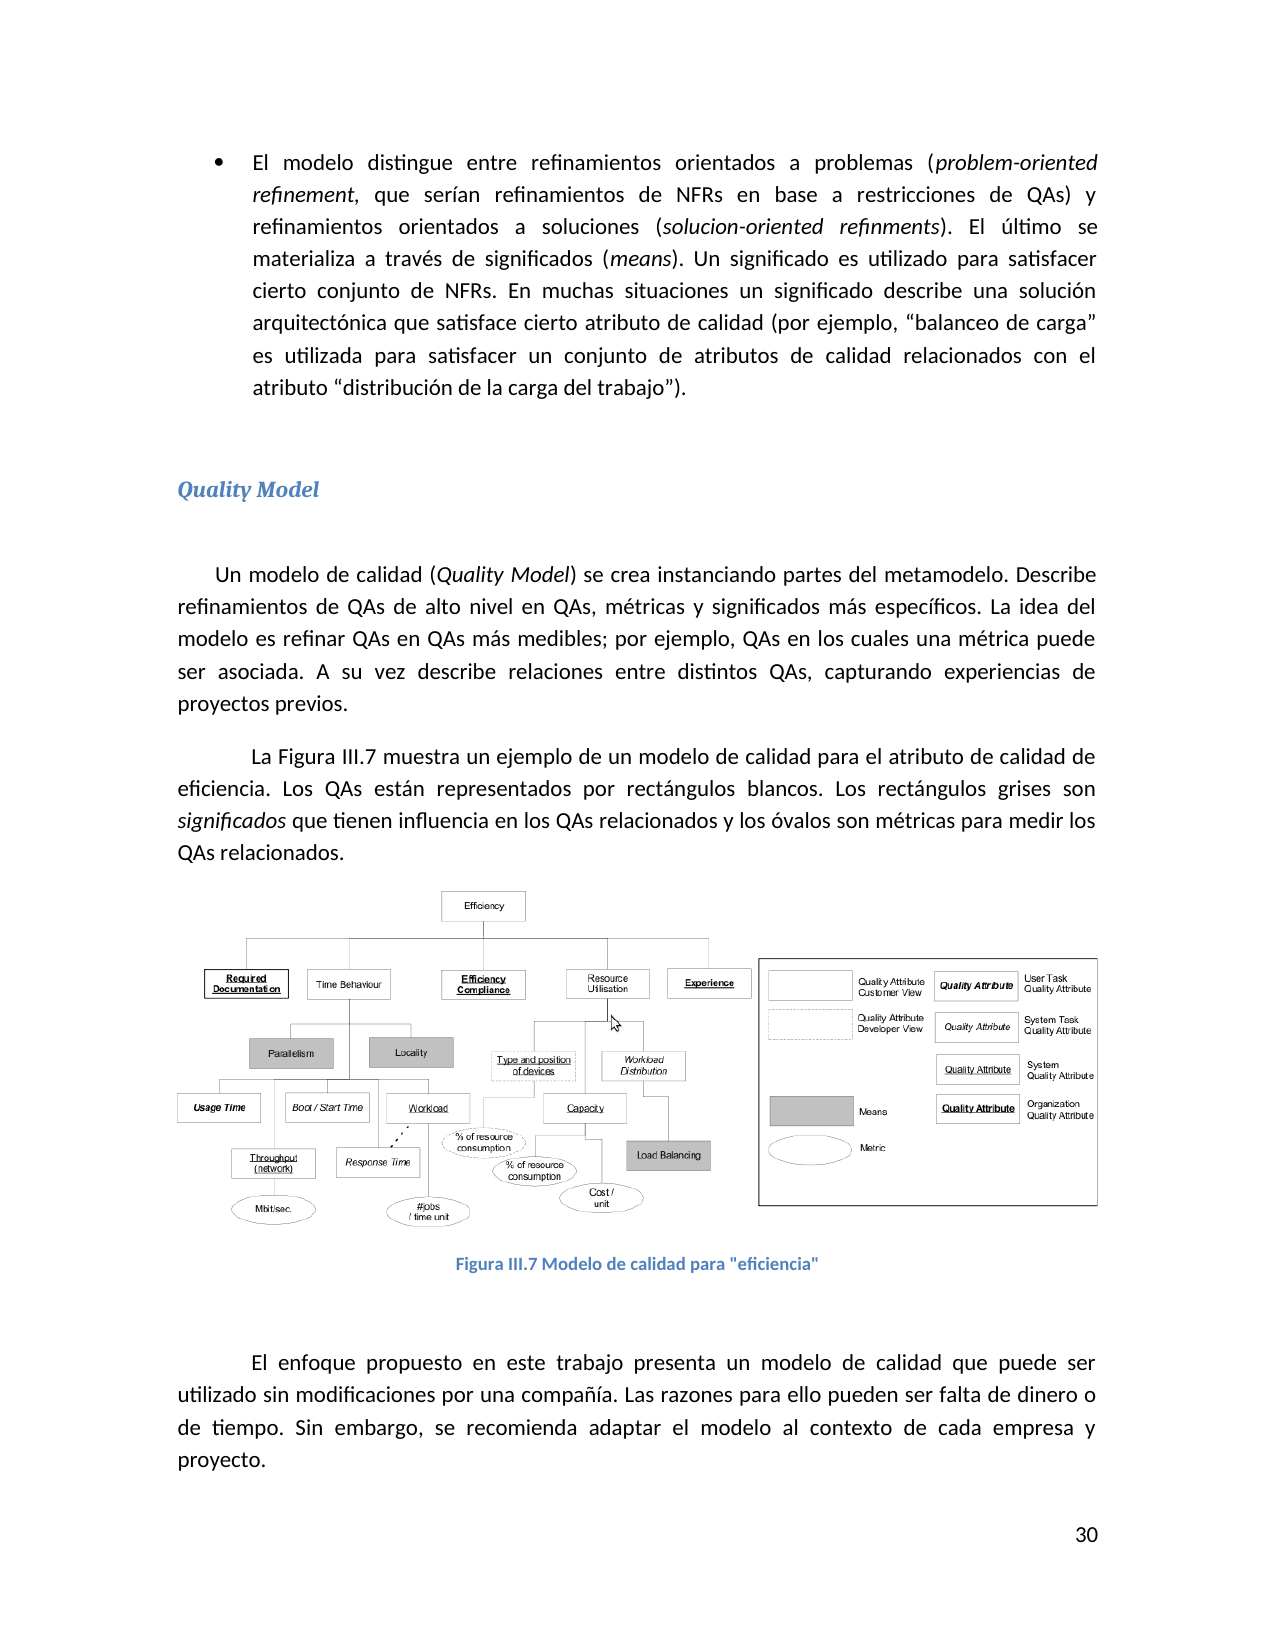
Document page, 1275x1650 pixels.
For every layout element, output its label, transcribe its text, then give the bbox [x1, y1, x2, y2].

list El modelo distingue entre refinamientos orientados a problemas (problem-oriented refinement, que serían refinamientos de NFRs en base a restricciones de QAs) y refinamientos orientados a soluciones (solucion-oriented refinments). El último se materializa a través de significados (means). Un significado es utilizado para satisfacer cierto conjunto de NFRs. En muchas situaciones un significado describe una solución arquitectónica que satisface cierto atributo de calidad (por ejemplo, “balanceo de carga” es utilizada para satisfacer un conjunto de atributos de calidad relacionados con el atributo “distribución de la carga del trabajo”). [215, 148, 1098, 401]
text Un modelo de calidad (Quality Model) se crea instanciando partes del metamodelo. Describe refinamientos de QAs de alto nivel en QAs, métricas y significados más específicos. La idea del modelo es refinar QAs en QAs más medibles; por ejemplo, QAs en los cuales una métrica puede ser asociada. A su vez describe relaciones entre distintos QAs, capturando experiencias de proyectos previos. [177, 560, 1098, 717]
text El enfoque propuesto en este trabajo presenta un modelo de calidad que puede ser utilizado sin modificaciones por una compañía. Las razones para ello pueden ser falta de dinero o de tiempo. Sin embargo, se recomienda adaptar el modelo al contexto de cada empresa y proyecto. [177, 1348, 1098, 1473]
subtitle Quality Model [177, 477, 1098, 503]
picture [177, 891, 1098, 1227]
